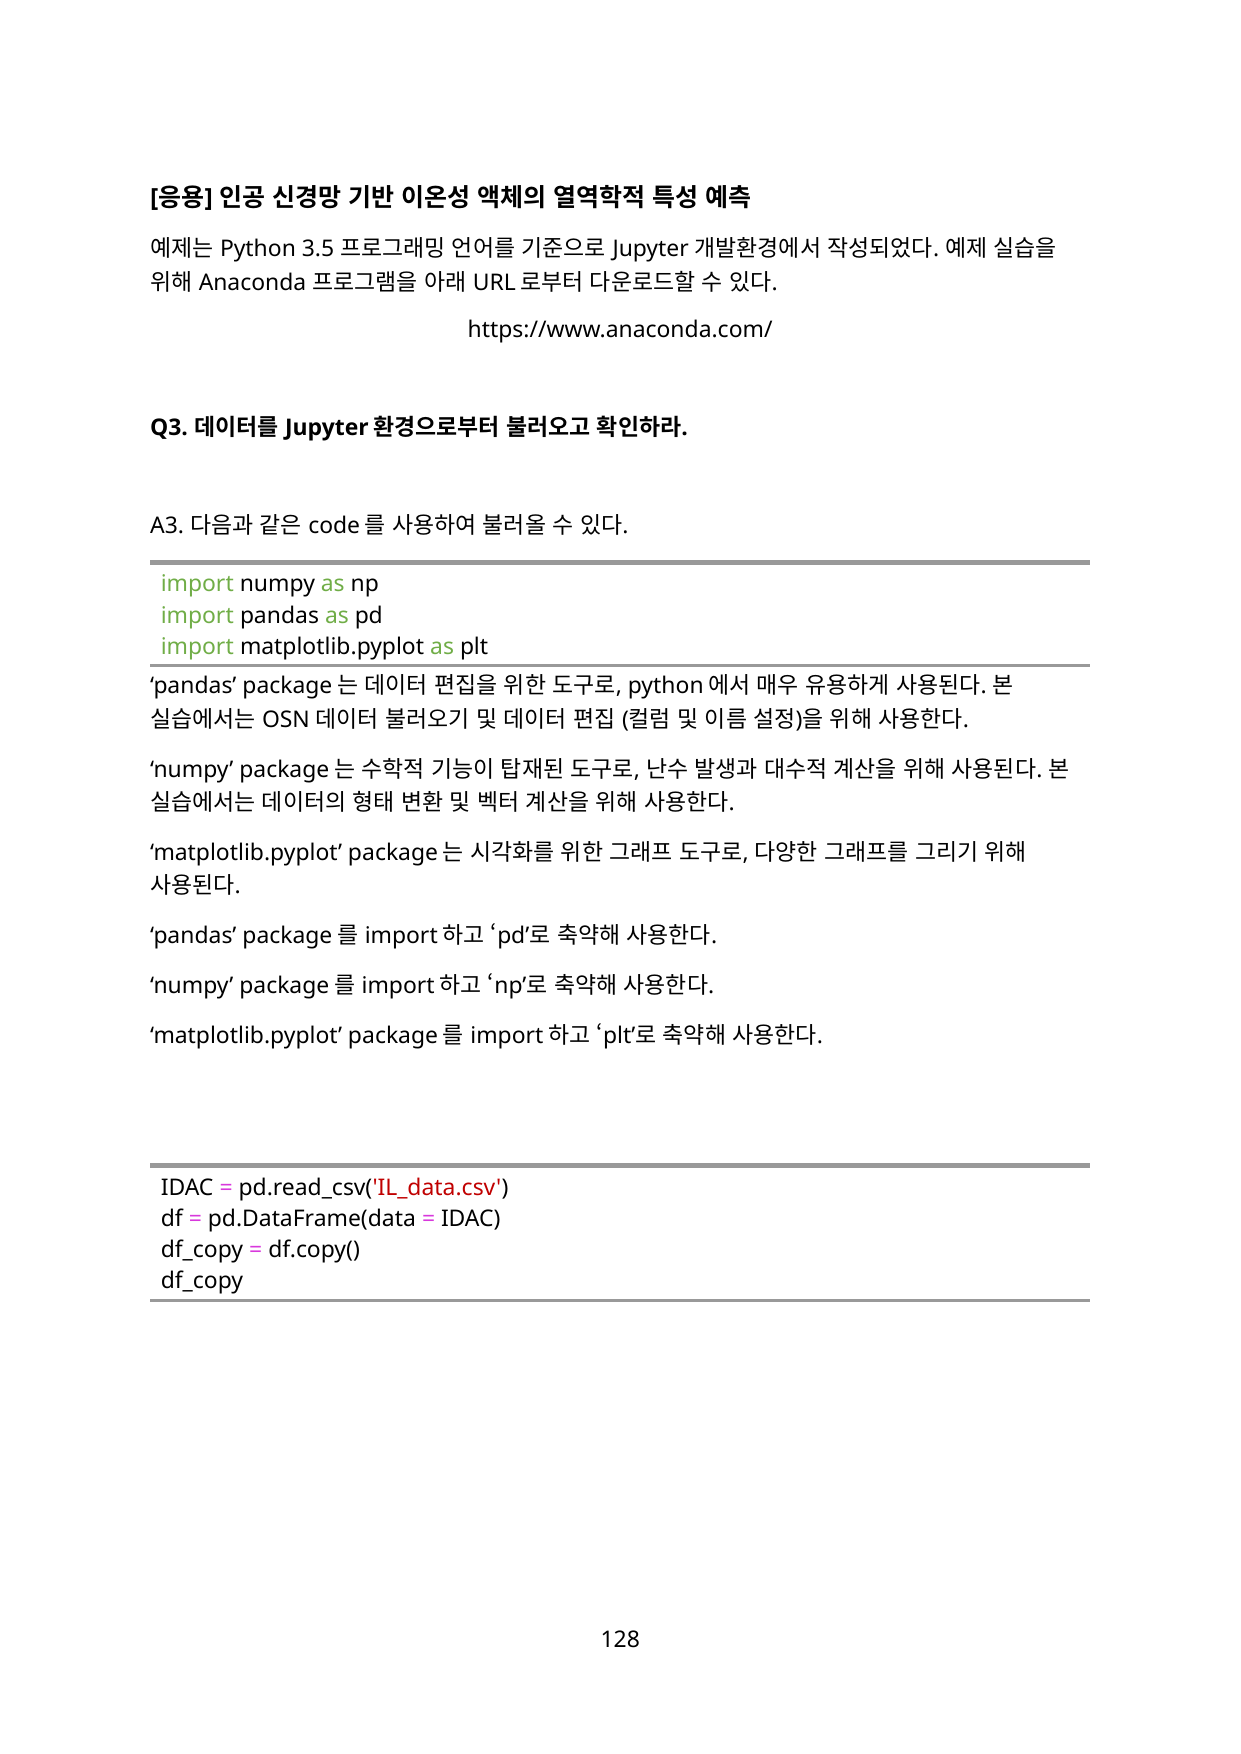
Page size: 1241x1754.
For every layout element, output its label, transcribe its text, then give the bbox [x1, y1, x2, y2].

text ‘numpy’ package는 수학적 기능이 탑재된 도구로, 난수 발생과 대수적 계산을 위해 사용된다. 본 실습에서는 데이터의 형태 변환 및 벡터 계산을 위해 사용한다. [150, 751, 1090, 817]
text ‘numpy’ package를 import하고 ‘np’로 축약해 사용한다. [150, 967, 1090, 1001]
text 데이터를 Jupyter환경으로부터 불러오고 확인하라. [150, 409, 1090, 443]
text ‘matplotlib.pyplot’ package는 시각화를 위한 그래프 도구로, 다양한 그래프를 그리기 위해 사용된다. [150, 834, 1090, 901]
text https://www.anaconda.com/ [150, 313, 1090, 345]
text 예제는 Python 3.5 프로그래밍 언어를 기준으로 Jupyter 개발환경에서 작성되었다. 예제 실습을 위해 Anaconda 프로그램을 아래 URL로부터 다운로드할 수 있다. [150, 230, 1090, 297]
subtitle [응용] 인공 신경망 기반 이온성 액체의 열역학적 특성 예측 [150, 177, 1090, 213]
text ‘pandas’ package를 import하고 ‘pd’로 축약해 사용한다. [150, 917, 1090, 951]
table_header IDAC = pd.read_csv('IL_data.csv') df = pd.DataFrame(data = IDAC) df_copy = df.copy() df_copy [150, 1168, 1090, 1298]
table_header import numpy as np import pandas as pd import matplotlib.pyplot as plt [150, 565, 1090, 664]
text ‘pandas’ package는 데이터 편집을 위한 도구로, python에서 매우 유용하게 사용된다. 본 실습에서는 OSN 데이터 불러오기 및 데이터 편집 (컬럼 및 이름 설정)을 위해 사용한다. [150, 667, 1090, 734]
text 다음과 같은 code를 사용하여 불러올 수 있다. [150, 507, 1090, 541]
text ‘matplotlib.pyplot’ package를 import하고 ‘plt’로 축약해 사용한다. [150, 1017, 1090, 1051]
